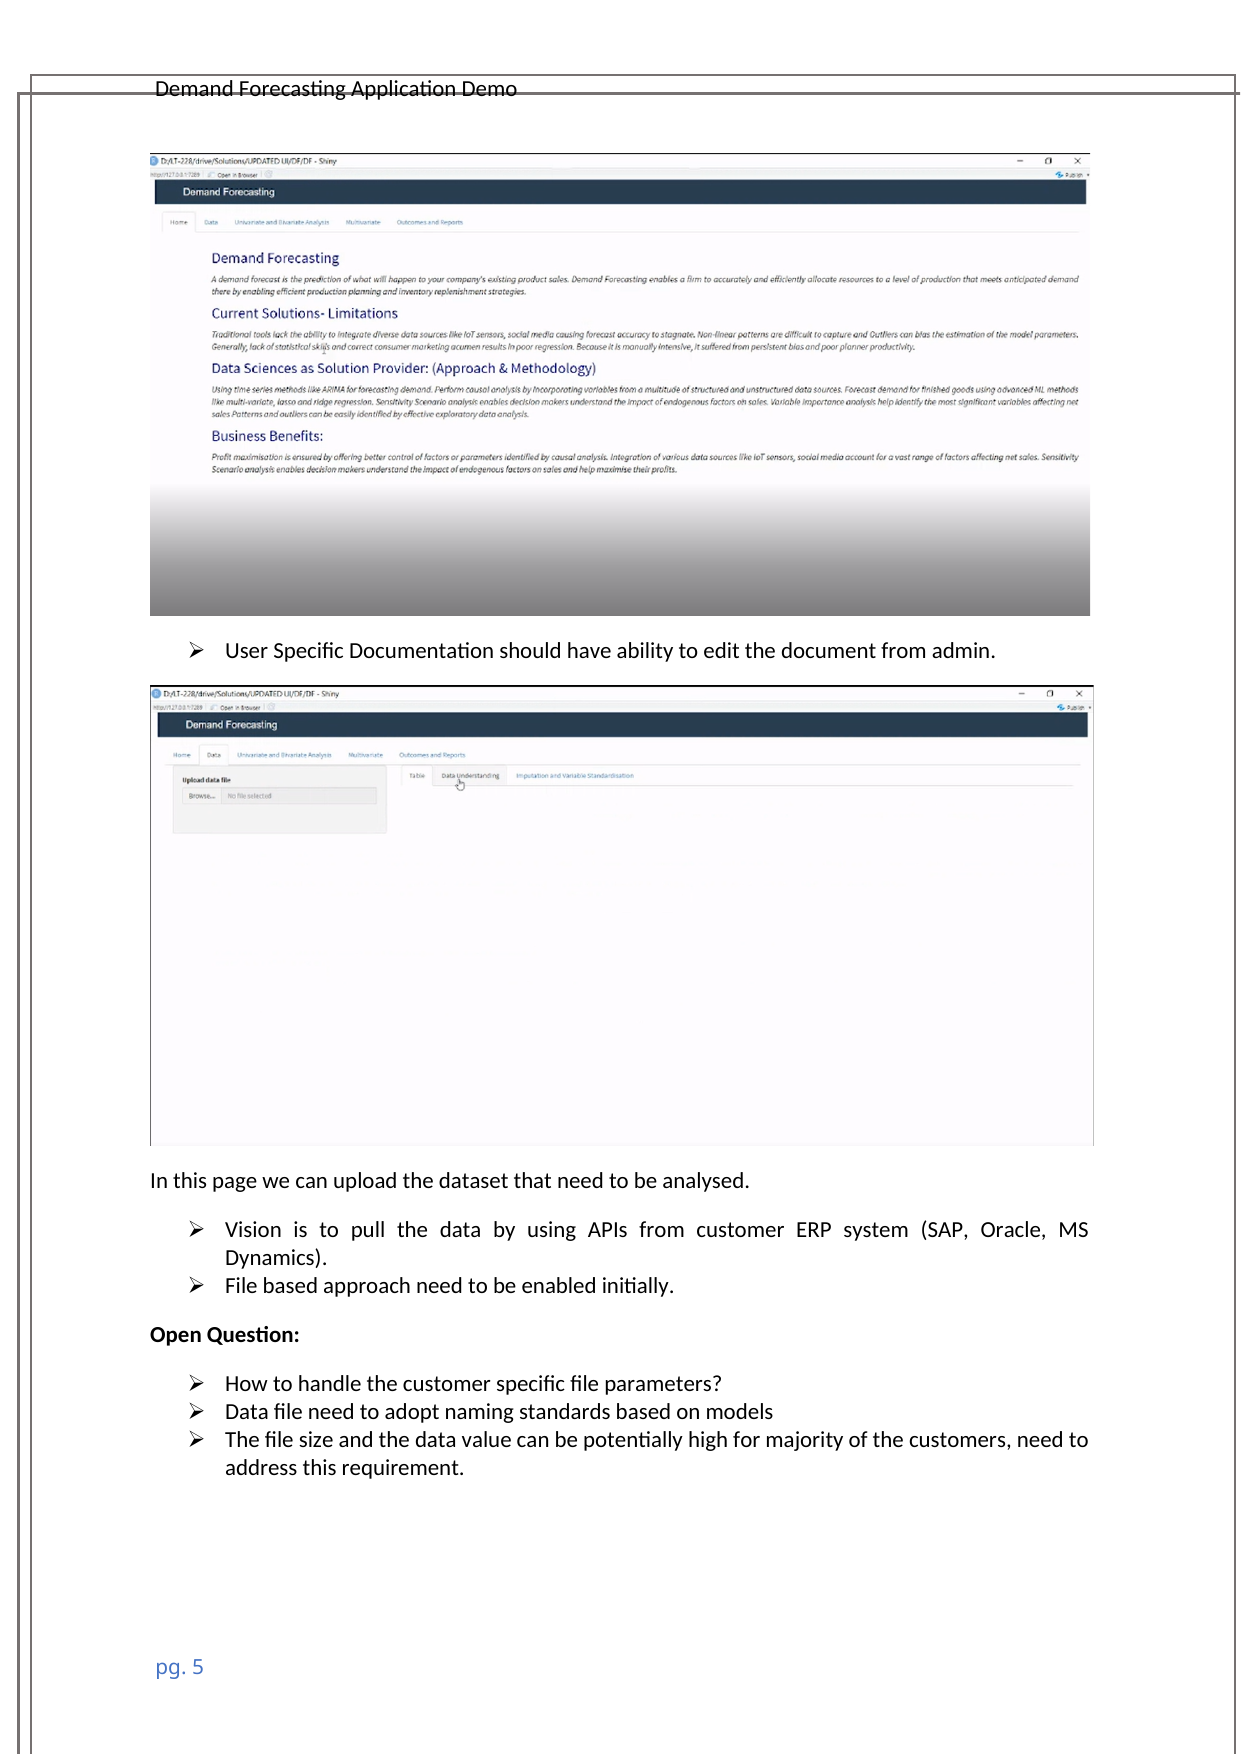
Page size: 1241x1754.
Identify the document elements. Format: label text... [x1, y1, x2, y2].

list Data file need to adopt naming standards based on models [187, 1397, 1090, 1425]
list File based approach need to be enabled initially. [187, 1271, 1090, 1299]
text Open Question: [150, 1320, 1090, 1348]
list How to handle the customer specific file parameters? [187, 1369, 1090, 1397]
text In this page we can upload the dataset that need to be analysed. [150, 1166, 1090, 1194]
picture [150, 153, 1091, 616]
list User Specific Documentation should have ability to edit the document from admin. [187, 637, 1090, 664]
list Vision is to pull the data by using APIs from customer ERP system (SAP, Oracle, MS Dynamics). [187, 1215, 1090, 1271]
list The file size and the data value can be potentially high for majority of the customers, need to address this requirement. [187, 1425, 1090, 1481]
picture [150, 685, 1094, 1146]
